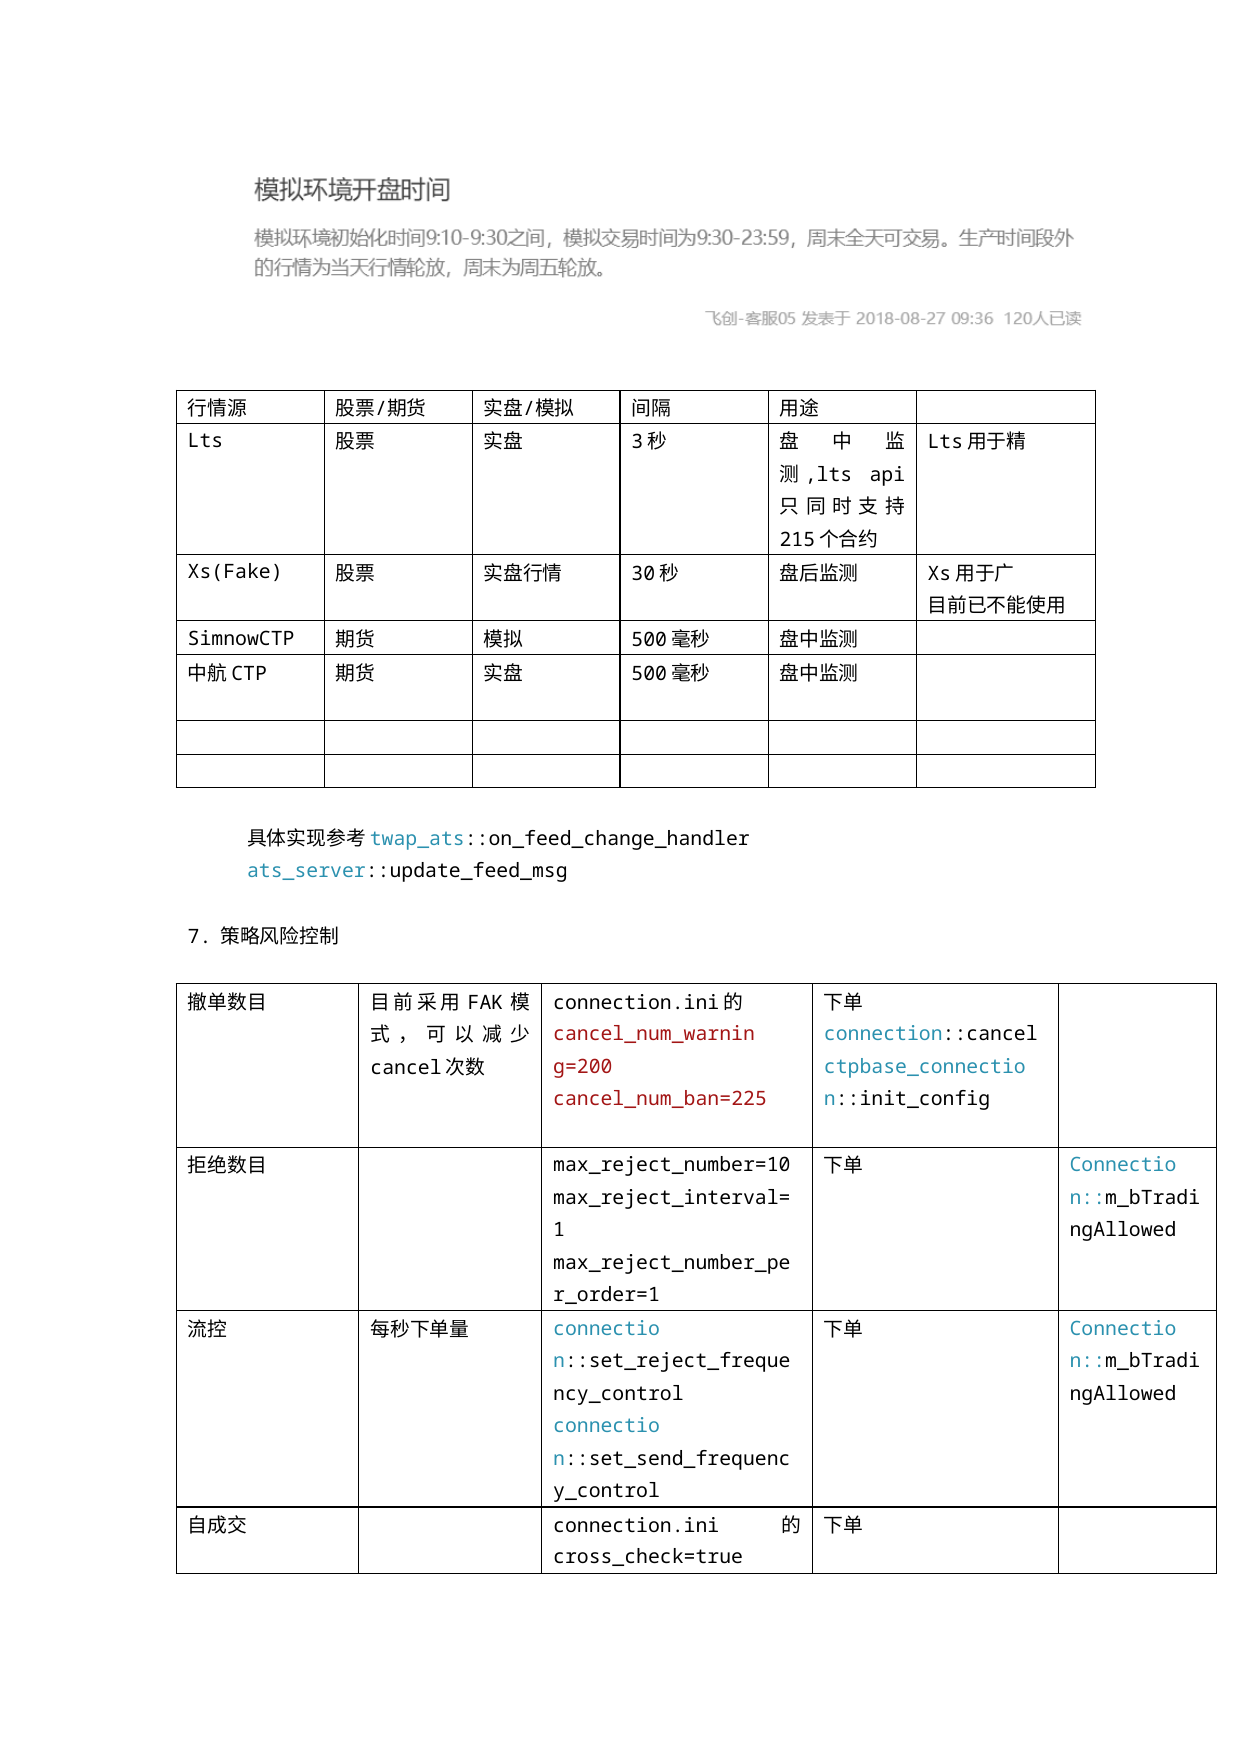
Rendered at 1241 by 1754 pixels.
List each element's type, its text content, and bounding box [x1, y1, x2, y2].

table_header 间隔 [621, 391, 768, 423]
table_cell 盘后监测 [769, 555, 916, 620]
table_cell [621, 755, 768, 787]
table_cell 盘中监测,lts api只同时支持215个合约 [769, 424, 916, 554]
table_cell Lts [177, 424, 324, 554]
table_cell 拒绝数目 [177, 1148, 358, 1310]
table_cell 流控 [177, 1311, 358, 1506]
table_cell 实盘行情 [473, 555, 619, 620]
table_cell 下单 [813, 1148, 1058, 1310]
table_cell [769, 755, 916, 787]
table_cell 股票 [325, 555, 472, 620]
table_cell 模拟 [473, 621, 619, 654]
table_cell [473, 755, 619, 787]
table_header [917, 391, 1095, 423]
table_cell [359, 1508, 541, 1572]
table_cell 500毫秒 [621, 655, 768, 720]
table_cell 自成交 [177, 1508, 358, 1572]
table_cell connection::set_reject_frequency_control connection::set_send_frequency_control [542, 1311, 812, 1506]
table_cell 期货 [325, 621, 472, 654]
table_header 目前采用FAK模式，可以减少cancel次数 [359, 984, 541, 1147]
table_cell Lts用于精 [917, 424, 1095, 554]
table_cell [473, 721, 619, 754]
table_header [1059, 984, 1216, 1147]
table_cell 3秒 [621, 424, 768, 554]
table_cell 实盘 [473, 424, 619, 554]
table_cell [1059, 1508, 1216, 1572]
table_cell [325, 755, 472, 787]
text 具体实现参考twap_ats::on_feed_change_handler [187, 821, 1053, 853]
table_cell [621, 721, 768, 754]
table_cell [917, 655, 1095, 720]
table_cell 盘中监测 [769, 621, 916, 654]
table_header 股票/期货 [325, 391, 472, 423]
table_cell SimnowCTP [177, 621, 324, 654]
table_cell [769, 721, 916, 754]
table_cell 期货 [325, 655, 472, 720]
table_header 行情源 [177, 391, 324, 423]
list 策略风险控制 [187, 918, 1053, 951]
table_cell max_reject_number=10 max_reject_interval=1 max_reject_number_per_order=1 [542, 1148, 812, 1310]
table_cell 30秒 [621, 555, 768, 620]
table_cell 中航CTP [177, 655, 324, 720]
table_cell [917, 621, 1095, 654]
table_header 撤单数目 [177, 984, 358, 1147]
text ats_server::update_feed_msg [187, 853, 1053, 886]
table_cell Connection::m_bTradingAllowed [1059, 1148, 1216, 1310]
table_cell 股票 [325, 424, 472, 554]
picture [237, 162, 1103, 346]
table_header 用途 [769, 391, 916, 423]
table_header 下单 connection::cancel ctpbase_connection::init_config [813, 984, 1058, 1147]
table_cell 每秒下单量 [359, 1311, 541, 1506]
table_cell [325, 721, 472, 754]
table_cell [917, 721, 1095, 754]
table_cell 500毫秒 [621, 621, 768, 654]
table_header 实盘/模拟 [473, 391, 619, 423]
table_cell 实盘 [473, 655, 619, 720]
table_cell 盘中监测 [769, 655, 916, 720]
table_cell 下单 [813, 1508, 1058, 1572]
table_cell [359, 1148, 541, 1310]
table_cell Connection::m_bTradingAllowed [1059, 1311, 1216, 1506]
table_header connection.ini的 cancel_num_warning=200 cancel_num_ban=225 [542, 984, 812, 1147]
table_cell [177, 721, 324, 754]
table_cell [917, 755, 1095, 787]
table_cell connection.ini的cross_check=true [542, 1508, 812, 1572]
table_cell 下单 [813, 1311, 1058, 1506]
table_cell [177, 755, 324, 787]
table_cell Xs用于广 目前已不能使用 [917, 555, 1095, 620]
table_cell Xs(Fake) [177, 555, 324, 620]
